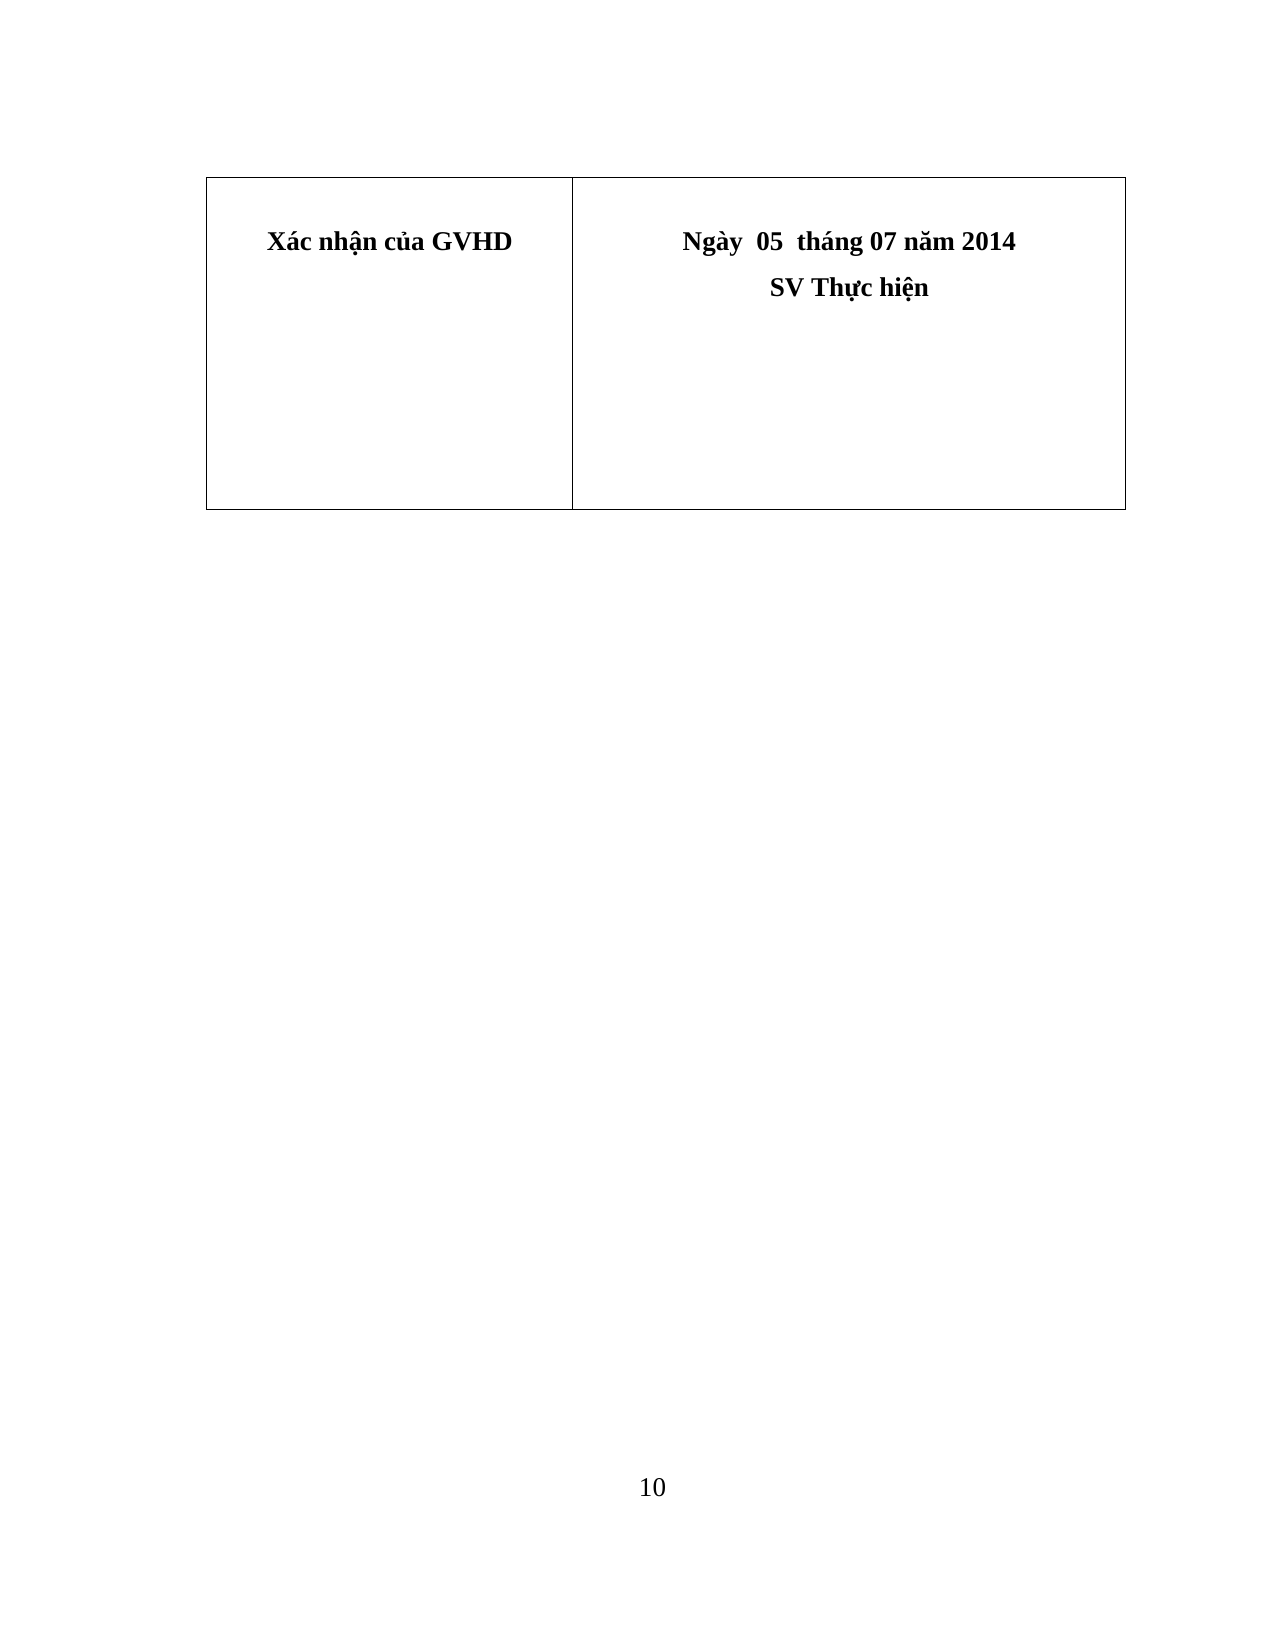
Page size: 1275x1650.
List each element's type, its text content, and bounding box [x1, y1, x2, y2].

table_cell Xác nhận của GVHD [207, 178, 572, 509]
table_cell Ngày 05 tháng 07 năm 2014 SV Thực hiện [573, 178, 1125, 509]
